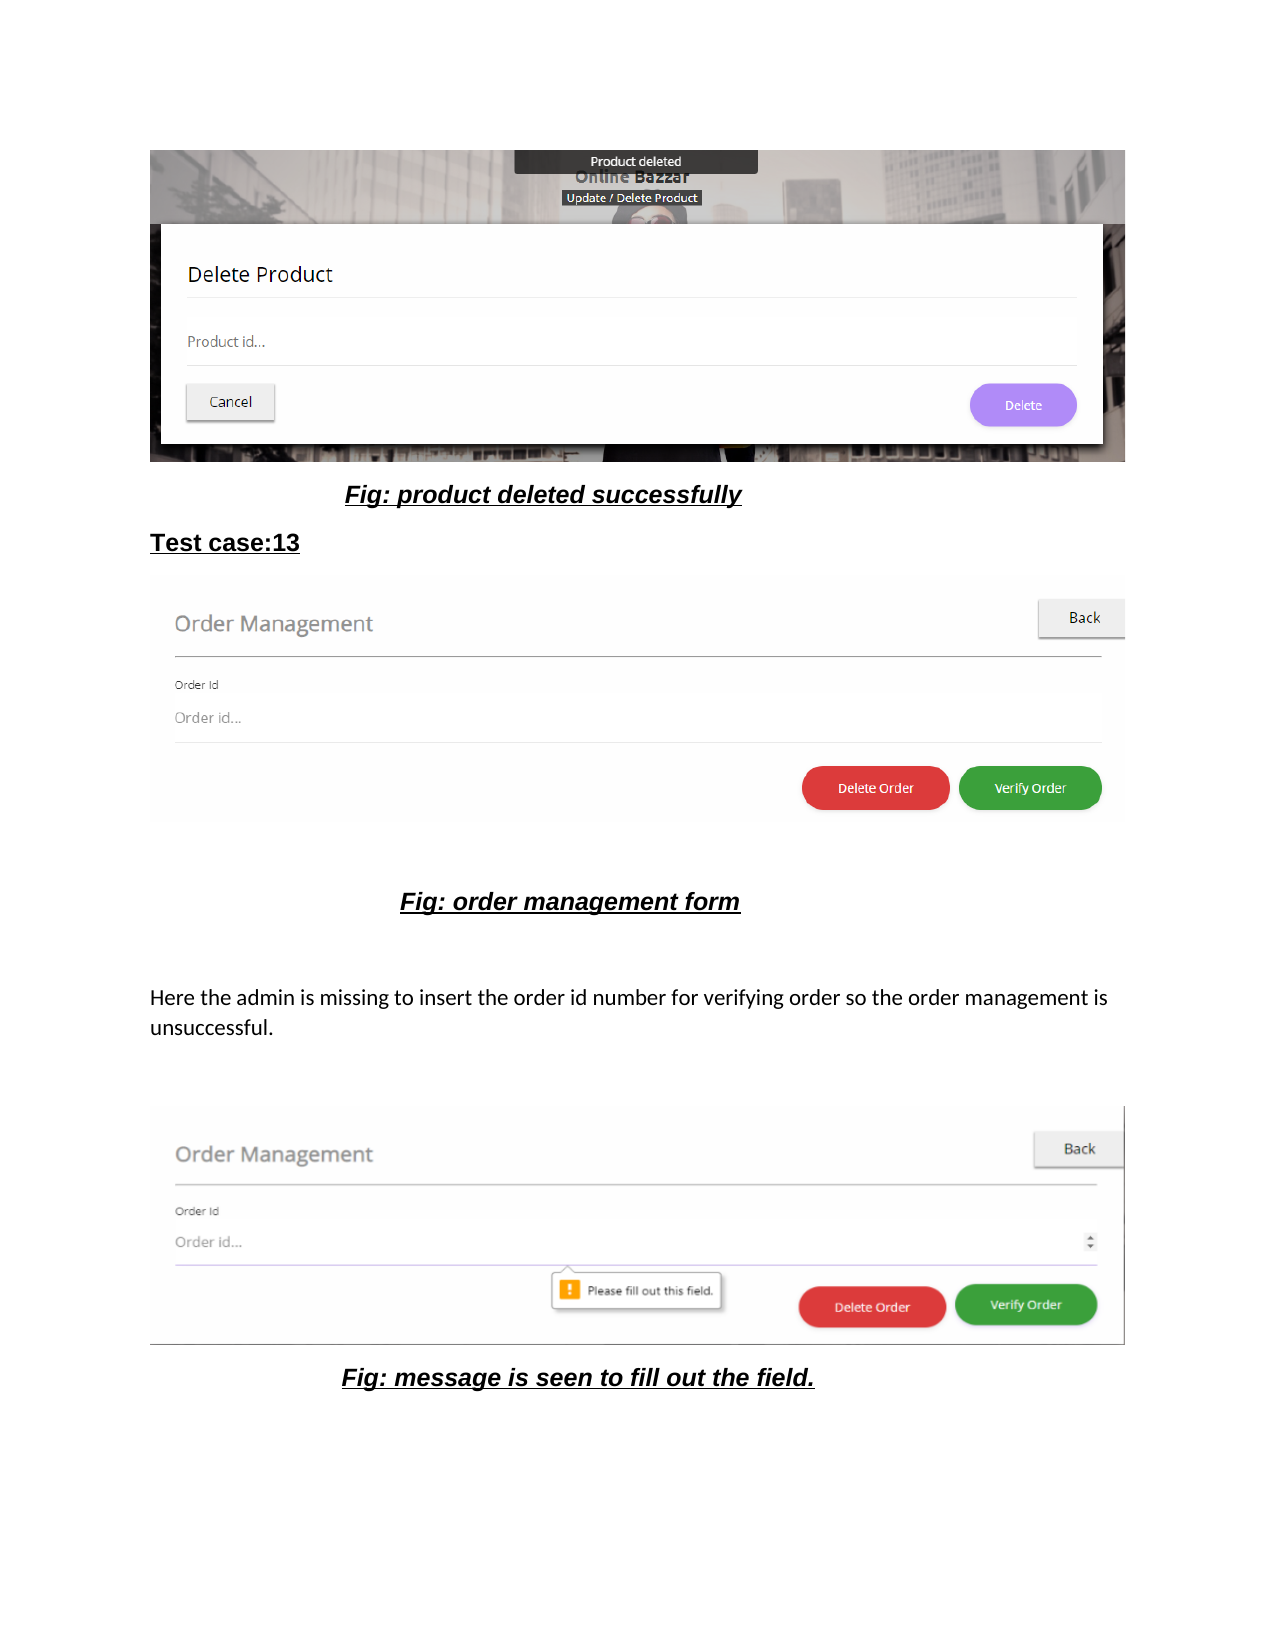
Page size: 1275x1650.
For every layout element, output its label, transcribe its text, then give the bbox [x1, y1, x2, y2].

text Fig: message is seen to fill out the field. [150, 1363, 1125, 1392]
text Fig: order management form [150, 887, 1125, 916]
text Here the admin is missing to insert the order id number for verifying order so the order management is unsuccessful. [150, 983, 1125, 1041]
text Fig: product deleted successfully [150, 480, 1125, 509]
picture [150, 150, 1125, 462]
picture [150, 1106, 1125, 1345]
text Test case:13 [150, 528, 1125, 557]
picture [150, 575, 1125, 822]
